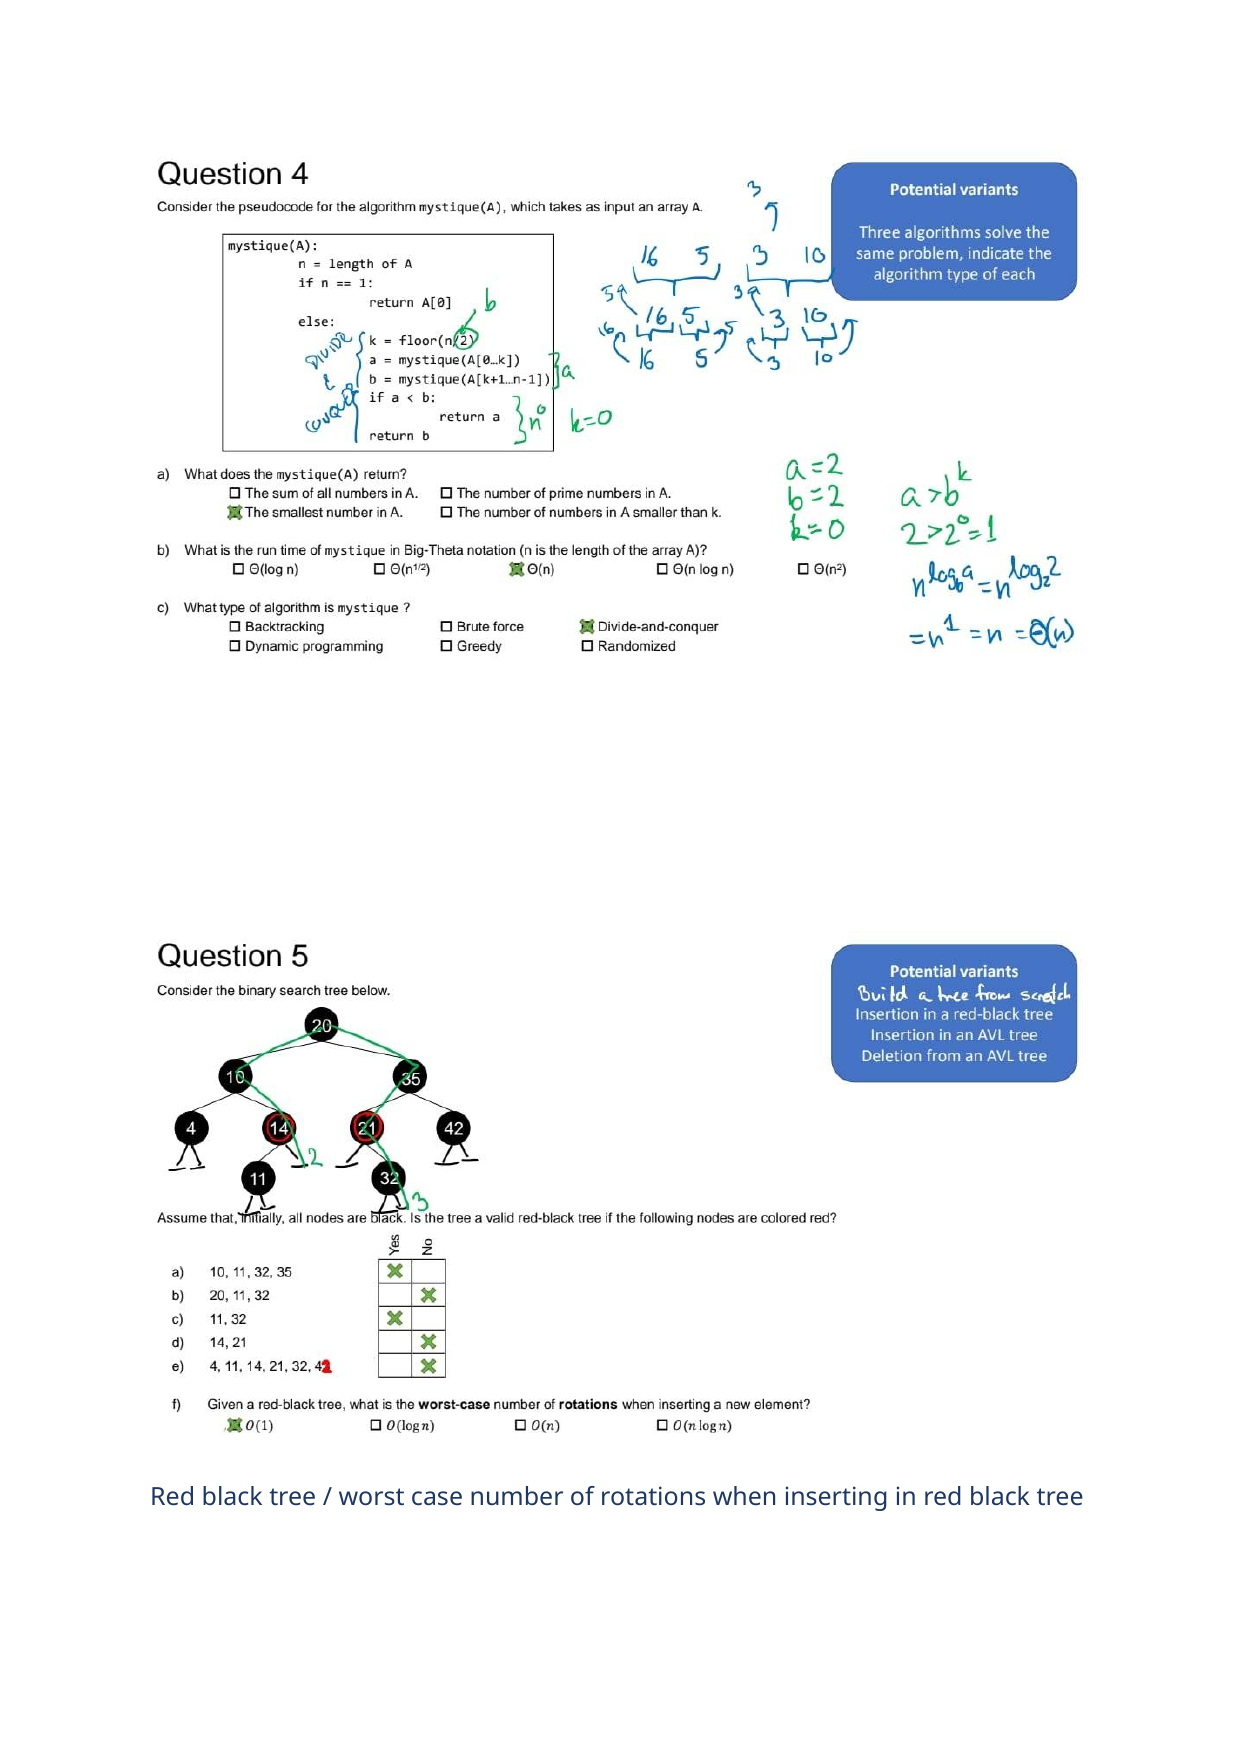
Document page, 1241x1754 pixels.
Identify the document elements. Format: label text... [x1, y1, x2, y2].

picture [150, 150, 1090, 679]
picture [150, 931, 1090, 1460]
subtitle Red black tree / worst case number of rotations when inserting in red black tree [150, 1478, 1090, 1513]
